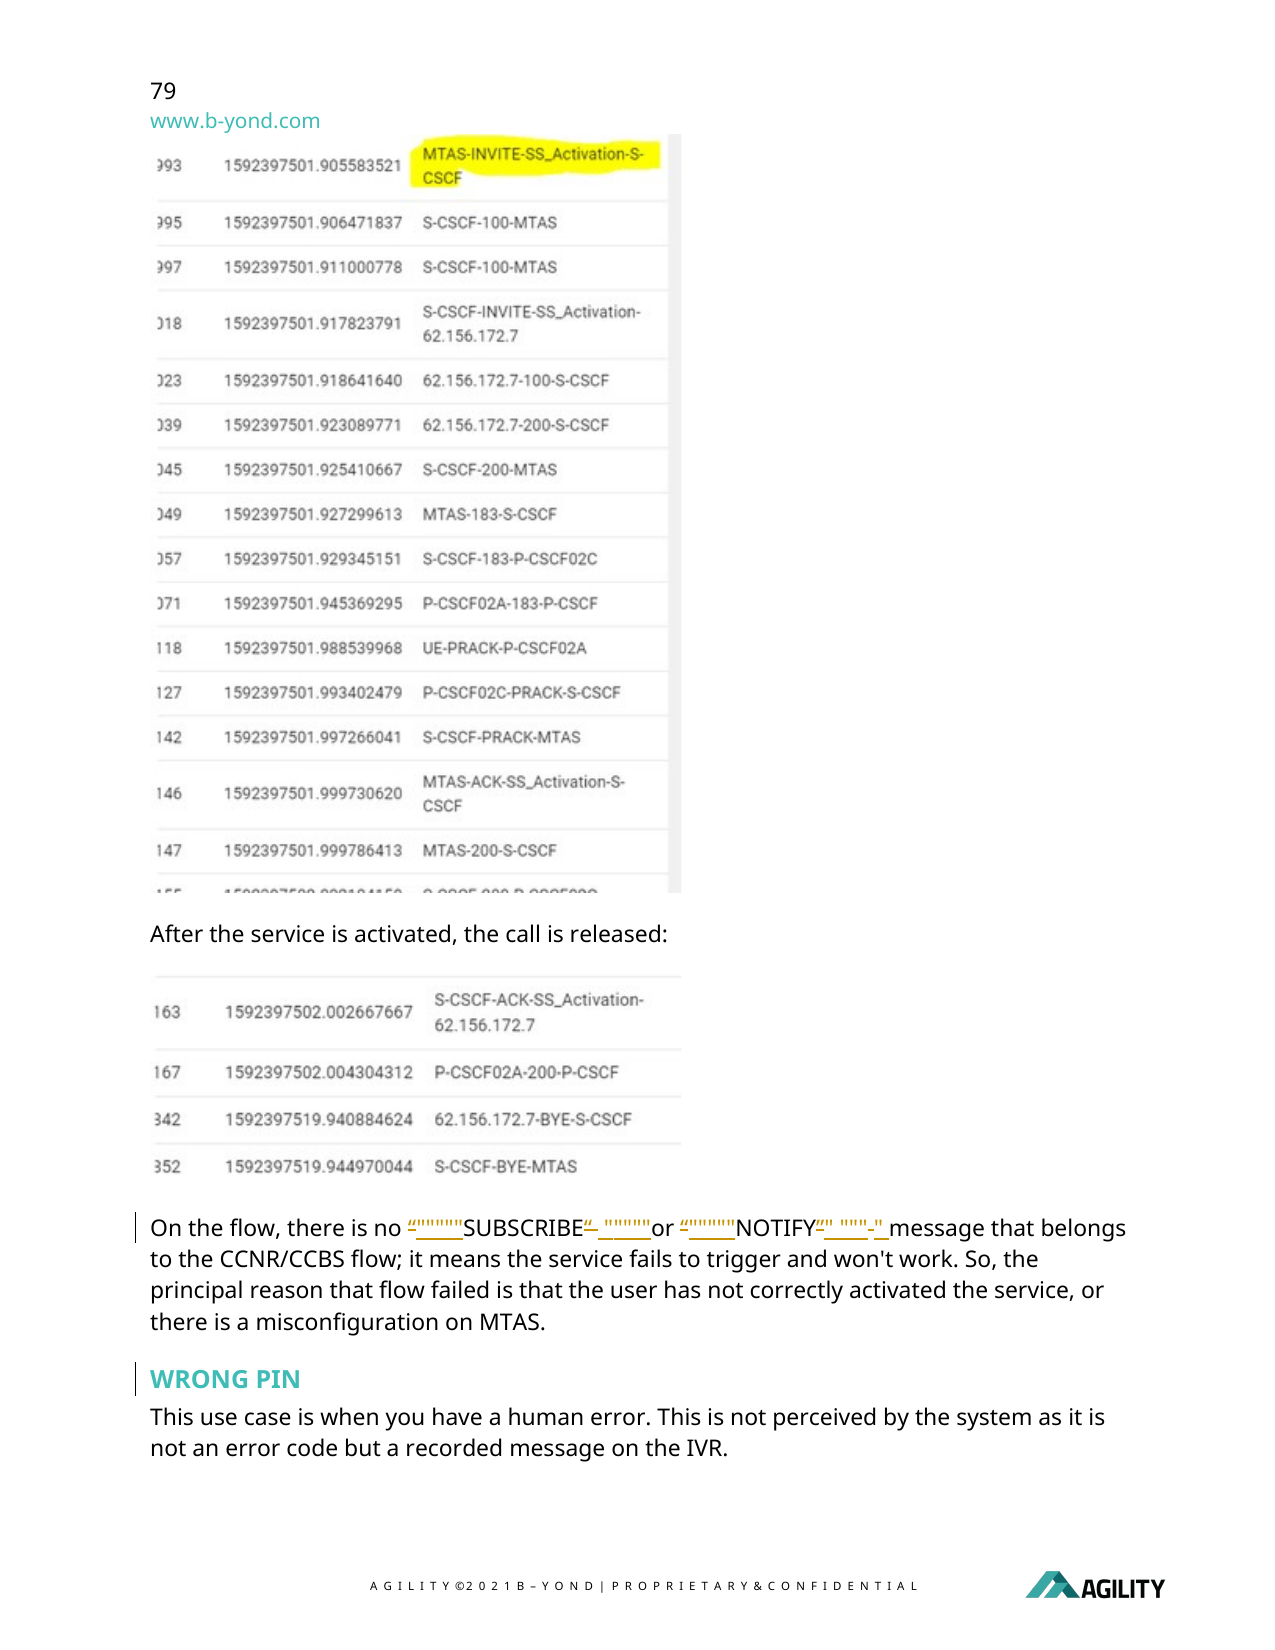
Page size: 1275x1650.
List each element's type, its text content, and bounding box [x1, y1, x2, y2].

picture [150, 134, 682, 893]
text This use case is when you have a human error. This is not perceived by the system as it is not an error code but a recorded message on the IVR. [150, 1401, 1137, 1463]
text On the flow, there is no SUBSCRIBEor NOTIFYmessage that belongs to the CCNR/CCBS flow; it means the service fails to trigger and won't work. So, the principal reason that flow failed is that the user has not correctly activated the service, or there is a misconfiguration on MTAS. [150, 1212, 1137, 1337]
picture [150, 973, 682, 1187]
picture [1011, 1556, 1194, 1615]
text After the service is activated, the call is released: [150, 917, 1137, 949]
subtitle WRONG PIN [150, 1362, 1137, 1396]
